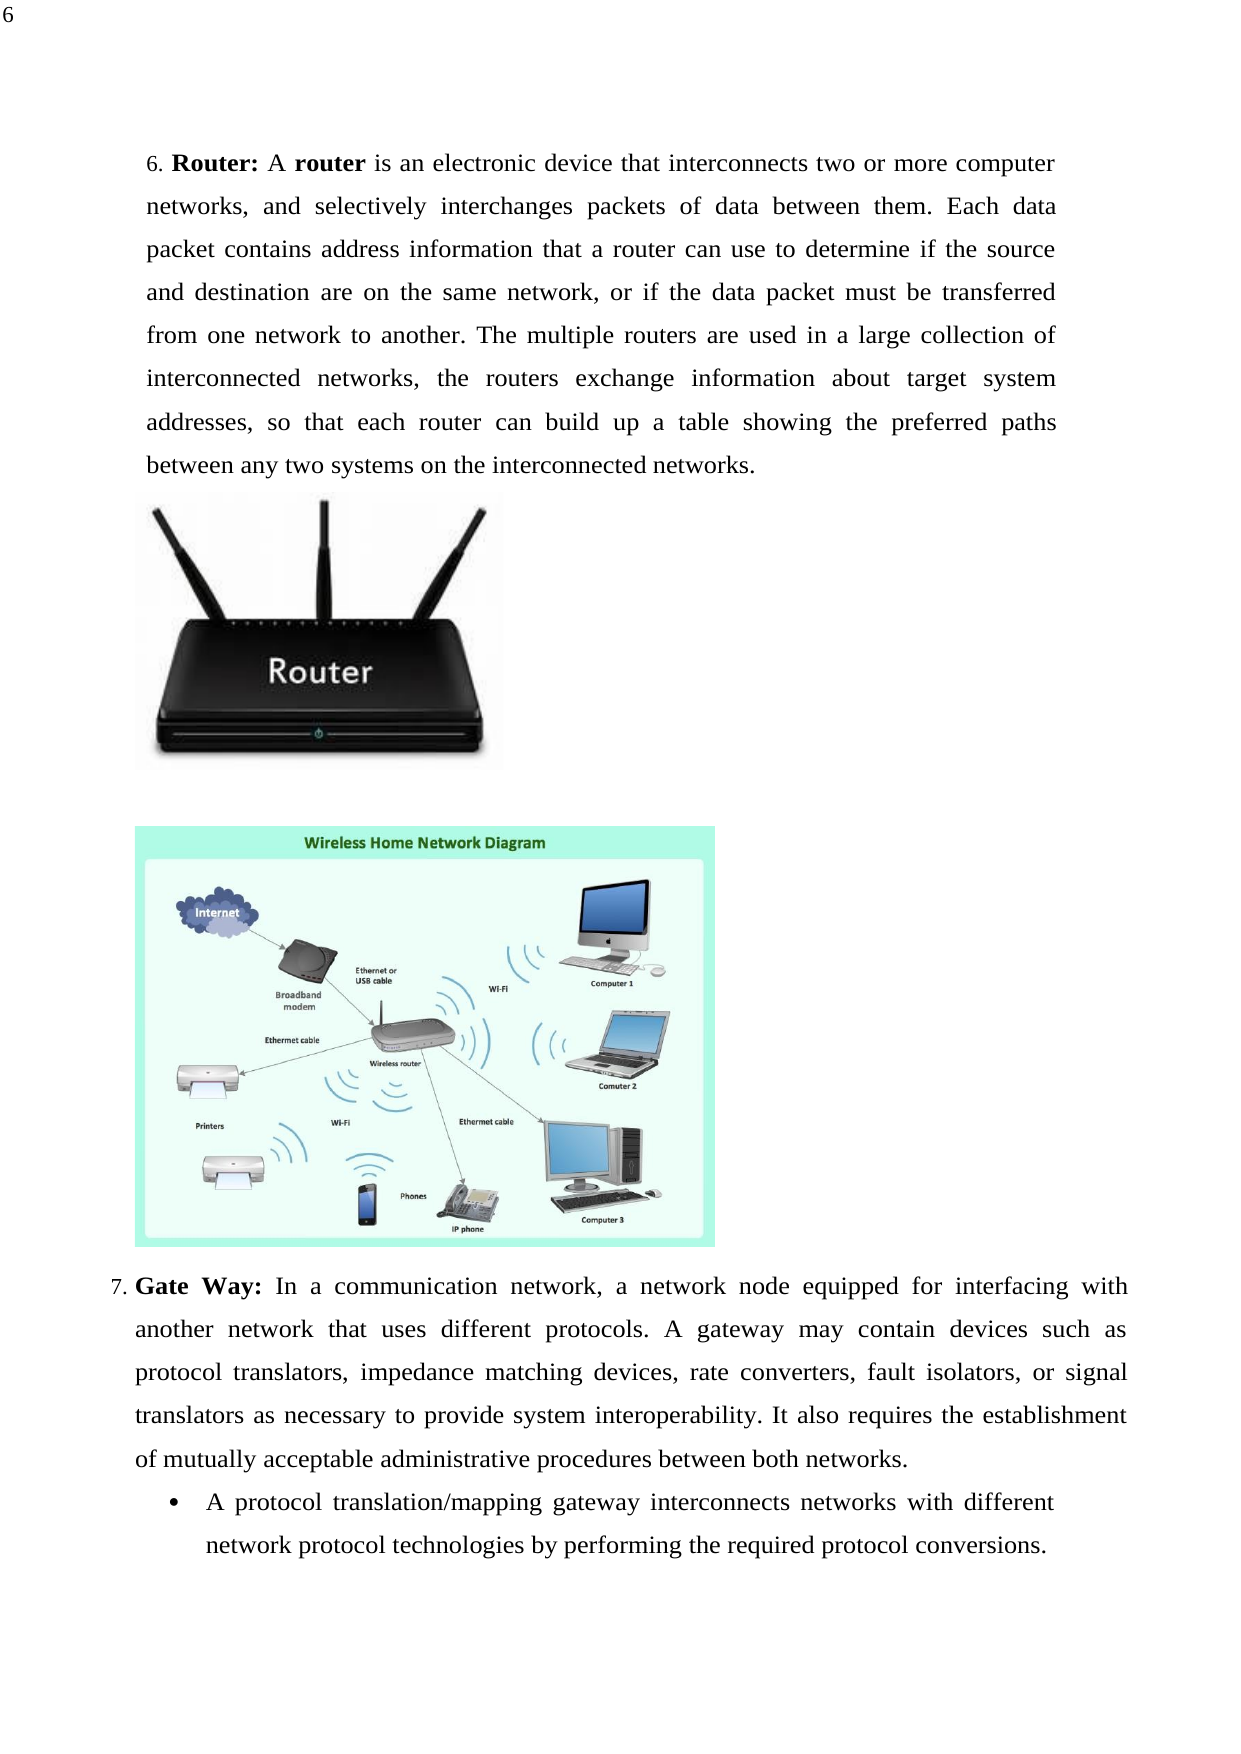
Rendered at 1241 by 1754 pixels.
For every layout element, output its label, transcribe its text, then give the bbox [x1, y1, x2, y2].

list A protocol translation/mapping gateway interconnects networks with different network protocol technologies by performing the required protocol conversions. [170, 1487, 1055, 1559]
list Router: A router is an electronic device that interconnects two or more computer networks, and selectively interchanges packets of data between them. Each data packet contains address information that a router can use to determine if the source and destination are on the same network, or if the data packet must be transferred from one network to another. The multiple routers are used in a large collection of interconnected networks, the routers exchange information about target system addresses, so that each router can build up a table showing the preferred paths between any two systems on the interconnected networks. [146, 148, 1057, 478]
picture [134, 492, 504, 770]
picture [134, 826, 715, 1247]
